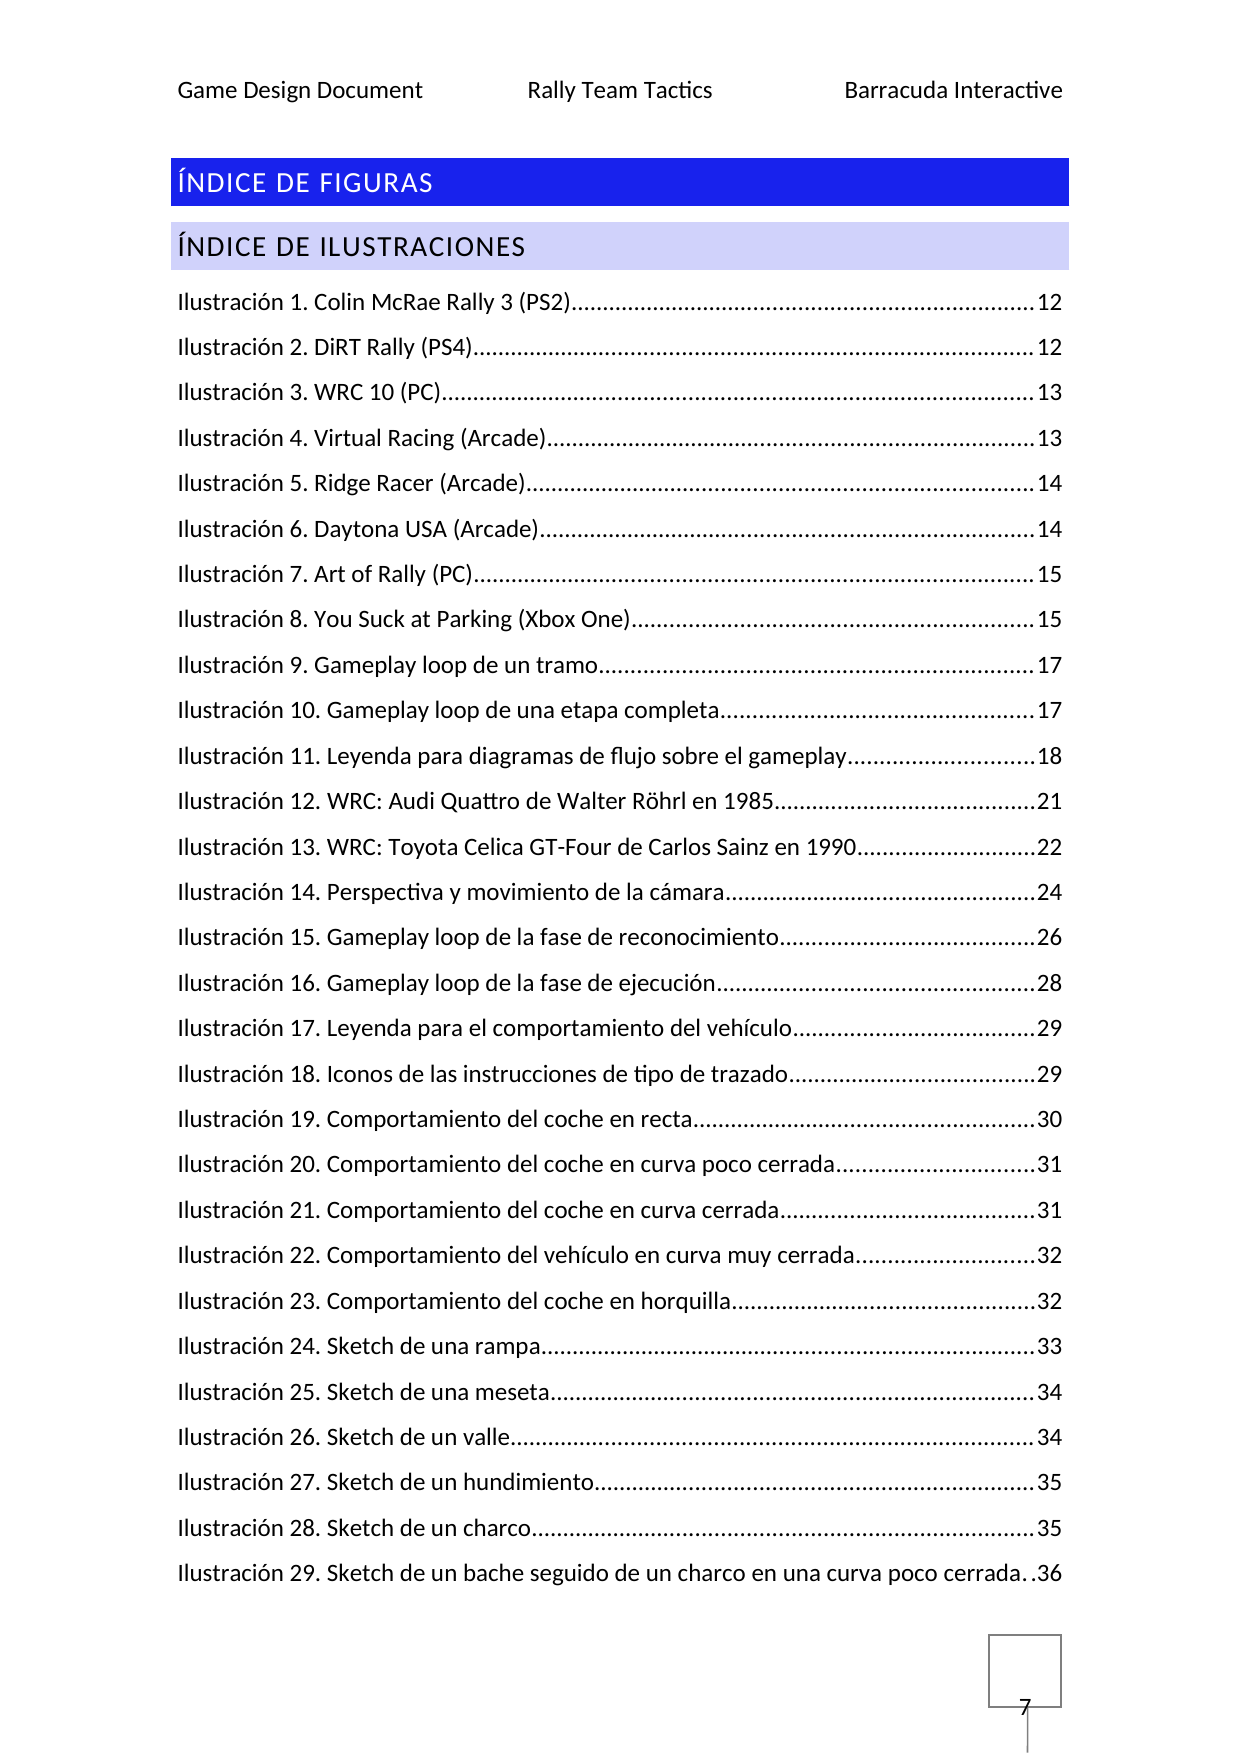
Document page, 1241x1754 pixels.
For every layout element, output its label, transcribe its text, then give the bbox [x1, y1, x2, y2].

text Ilustración 21. Comportamiento del coche en curva cerrada 31 [177, 1194, 1063, 1224]
text Ilustración 16. Gameplay loop de la fase de ejecución 28 [177, 967, 1063, 997]
text Ilustración 19. Comportamiento del coche en recta 30 [177, 1103, 1063, 1134]
text Ilustración 27. Sketch de un hundimiento 35 [177, 1467, 1063, 1497]
text Ilustración 3. WRC 10 (PC) 13 [177, 377, 1063, 407]
text Ilustración 20. Comportamiento del coche en curva poco cerrada 31 [177, 1149, 1063, 1179]
text Ilustración 29. Sketch de un bache seguido de un charco en una curva poco cerrada 36 [177, 1557, 1063, 1588]
text Ilustración 24. Sketch de una rampa 33 [177, 1330, 1063, 1361]
text Ilustración 26. Sketch de un valle 34 [177, 1421, 1063, 1452]
text Ilustración 15. Gameplay loop de la fase de reconocimiento 26 [177, 922, 1063, 952]
text Ilustración 1. Colin McRae Rally 3 (PS2) 12 [177, 286, 1063, 316]
text Ilustración 11. Leyenda para diagramas de flujo sobre el gameplay 18 [177, 740, 1063, 770]
subtitle Índice de ilustraciones [177, 228, 1063, 264]
text Ilustración 18. Iconos de las instrucciones de tipo de trazado 29 [177, 1058, 1063, 1088]
text Ilustración 22. Comportamiento del vehículo en curva muy cerrada 32 [177, 1239, 1063, 1270]
subtitle Índice de figuras [177, 164, 1063, 200]
text Ilustración 5. Ridge Racer (Arcade) 14 [177, 467, 1063, 498]
text Ilustración 12. WRC: Audi Quattro de Walter Röhrl en 1985 21 [177, 785, 1063, 816]
text Ilustración 6. Daytona USA (Arcade) 14 [177, 513, 1063, 543]
text Ilustración 23. Comportamiento del coche en horquilla 32 [177, 1285, 1063, 1315]
text Ilustración 14. Perspectiva y movimiento de la cámara 24 [177, 876, 1063, 907]
text Ilustración 4. Virtual Racing (Arcade) 13 [177, 422, 1063, 452]
text Ilustración 7. Art of Rally (PC) 15 [177, 558, 1063, 589]
text Ilustración 9. Gameplay loop de un tramo 17 [177, 649, 1063, 679]
text Ilustración 10. Gameplay loop de una etapa completa 17 [177, 694, 1063, 725]
text Ilustración 28. Sketch de un charco 35 [177, 1512, 1063, 1542]
text Ilustración 25. Sketch de una meseta 34 [177, 1376, 1063, 1406]
text Ilustración 2. DiRT Rally (PS4) 12 [177, 331, 1063, 362]
text Ilustración 8. You Suck at Parking (Xbox One) 15 [177, 604, 1063, 634]
text Ilustración 13. WRC: Toyota Celica GT-Four de Carlos Sainz en 1990 22 [177, 831, 1063, 861]
text Ilustración 17. Leyenda para el comportamiento del vehículo 29 [177, 1012, 1063, 1043]
